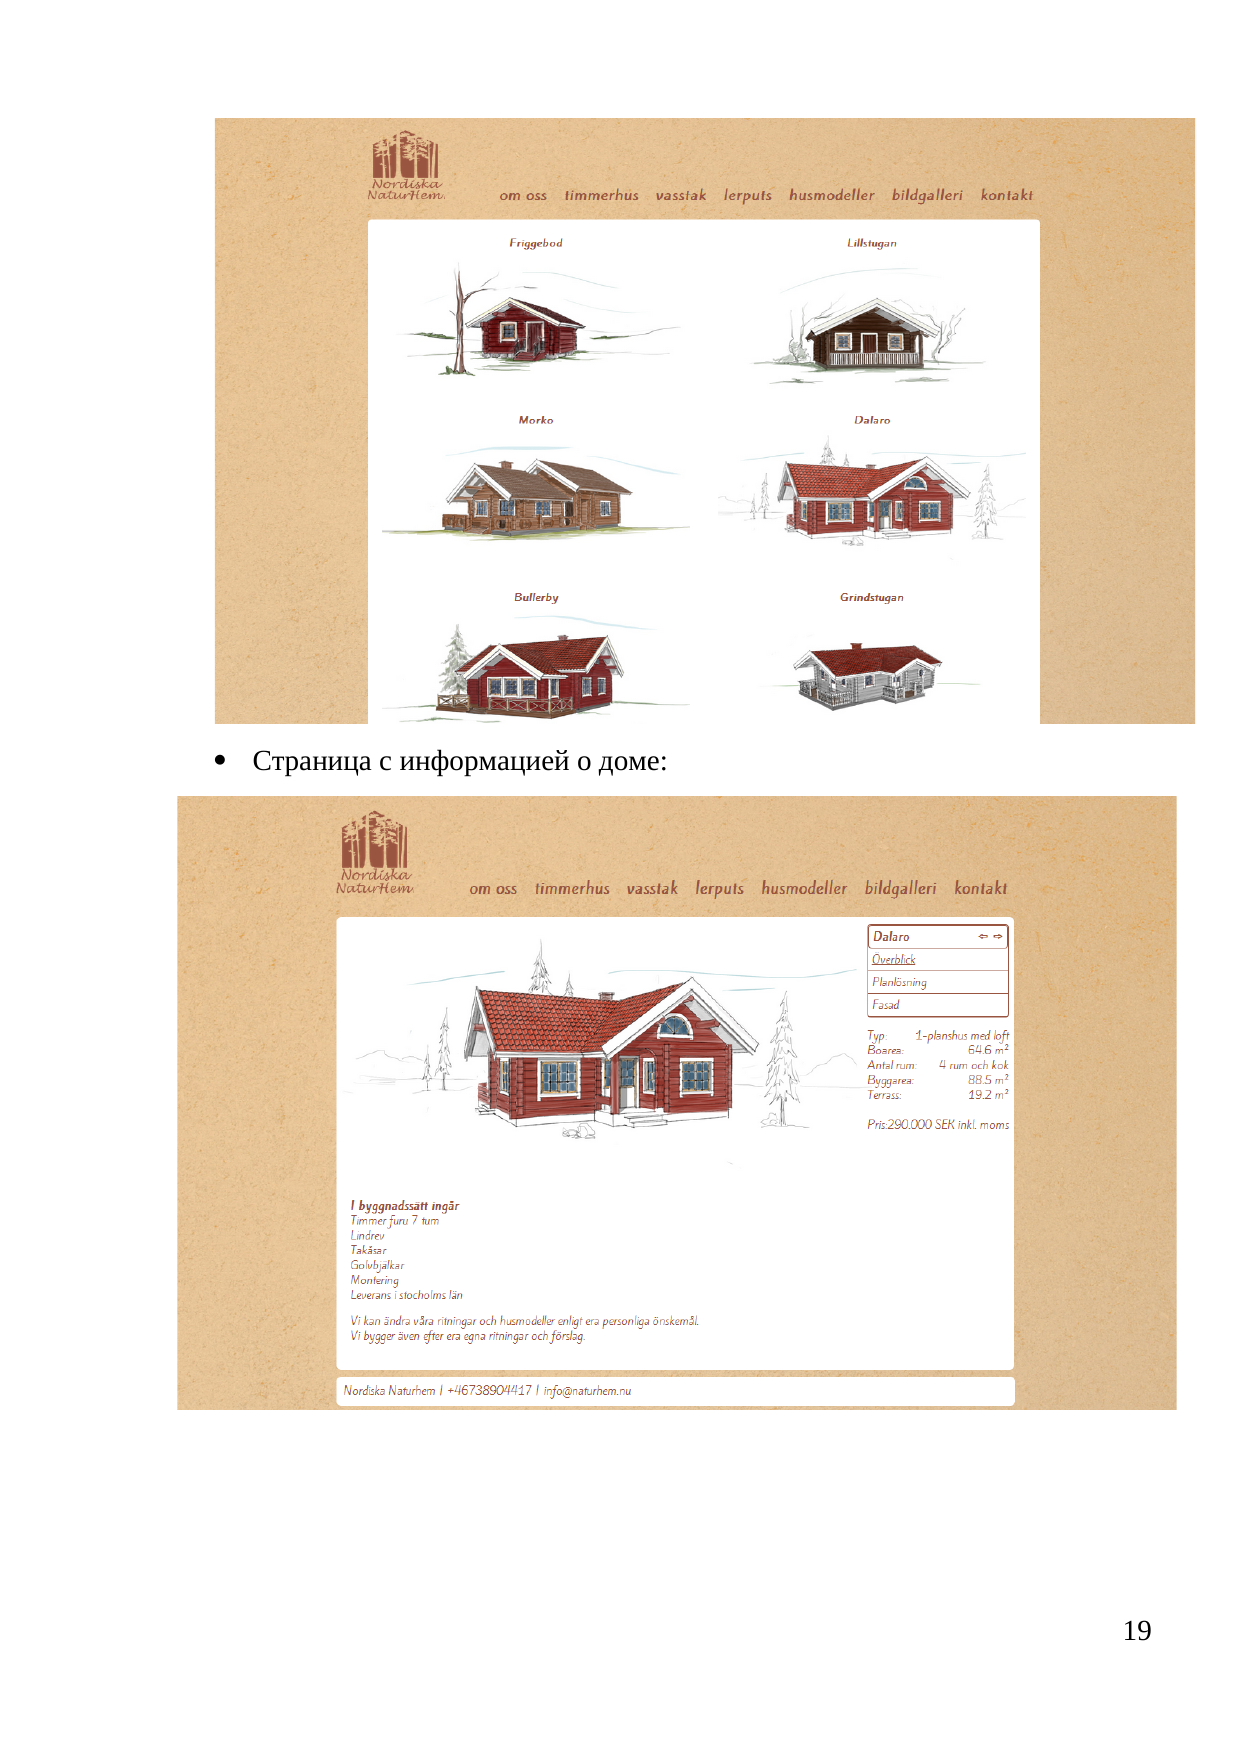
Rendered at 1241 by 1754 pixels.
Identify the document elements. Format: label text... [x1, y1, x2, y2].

picture [214, 118, 1197, 724]
picture [177, 796, 1177, 1410]
list Страница с информацией о доме: [215, 743, 1152, 777]
